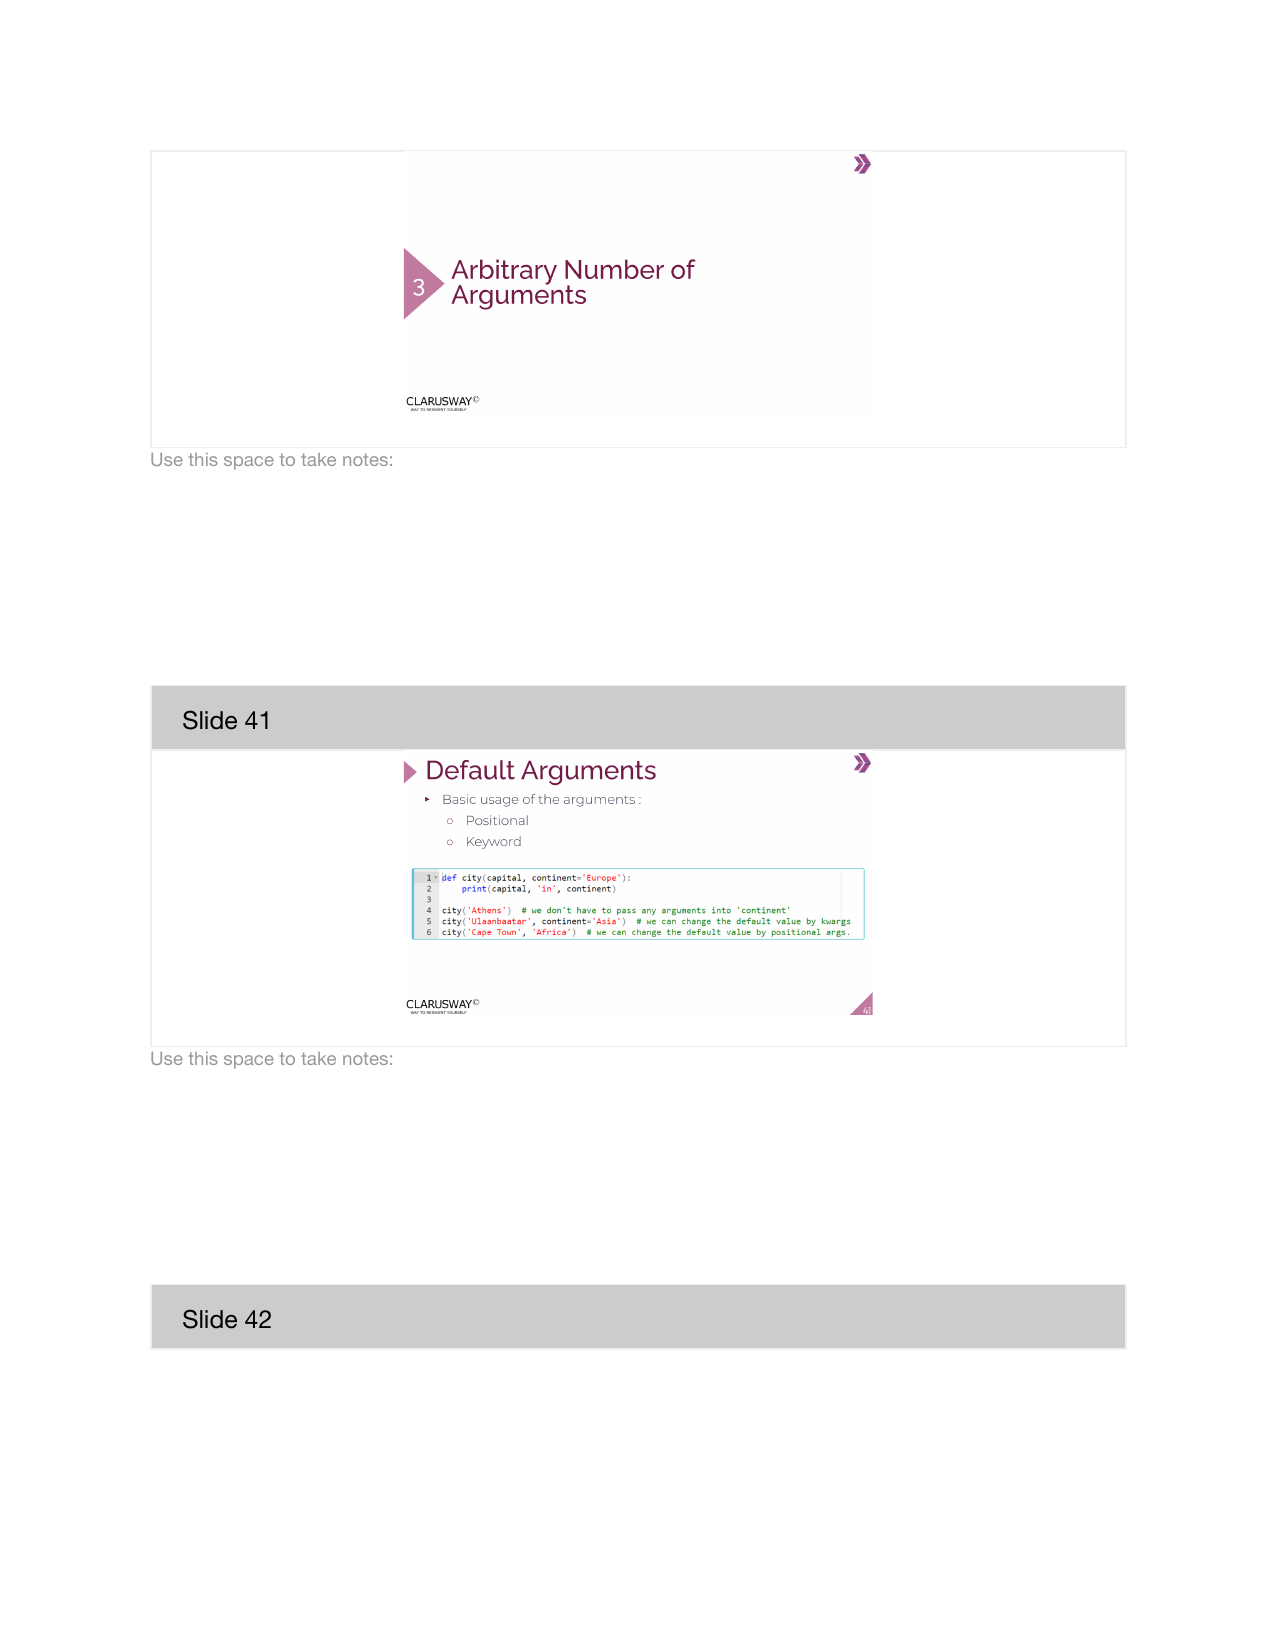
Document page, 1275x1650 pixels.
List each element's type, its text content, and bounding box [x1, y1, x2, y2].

text Use this space to take notes: [150, 1047, 1125, 1071]
table_header Slide 41 [152, 686, 1125, 749]
table_header Slide 42 [152, 1285, 1125, 1348]
picture [403, 750, 873, 1015]
text Use this space to take notes: [150, 448, 1125, 472]
table_cell [152, 751, 1125, 1046]
picture [403, 151, 873, 416]
table_cell [152, 152, 1125, 447]
